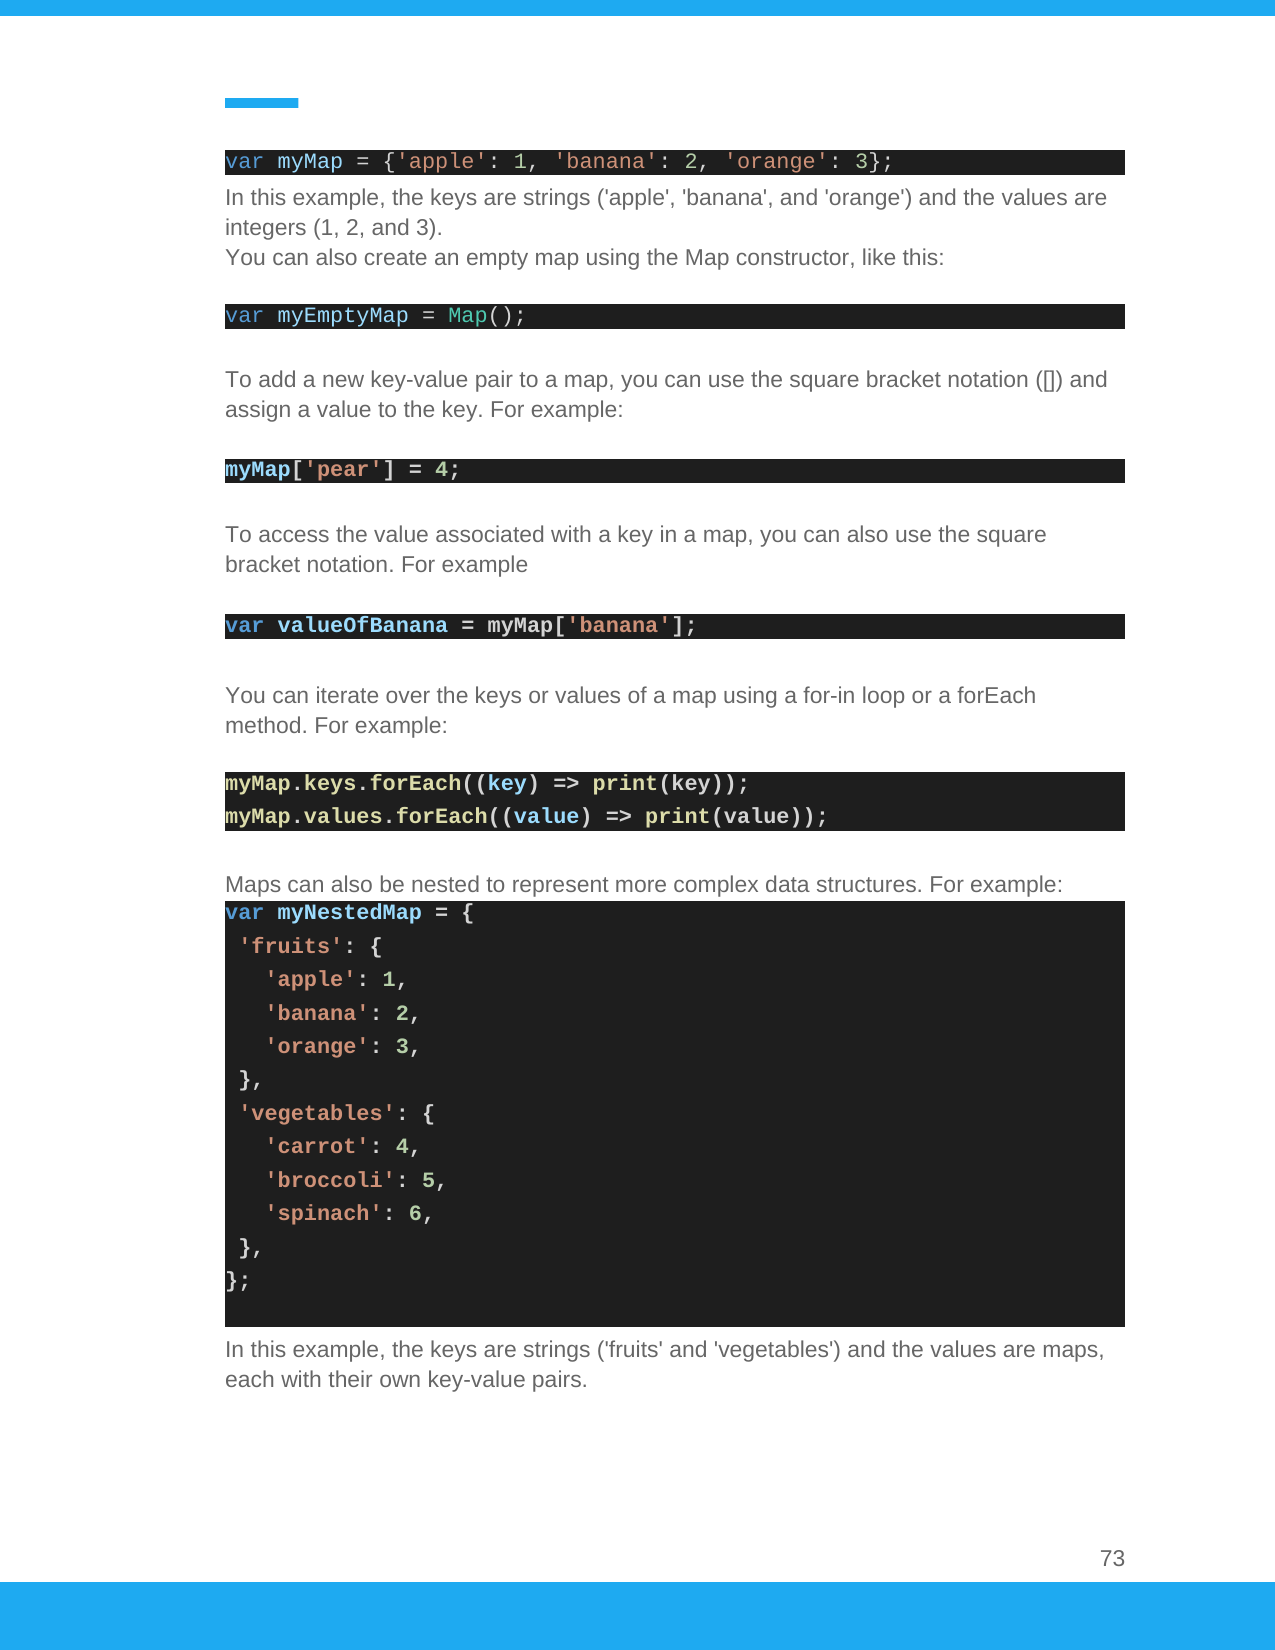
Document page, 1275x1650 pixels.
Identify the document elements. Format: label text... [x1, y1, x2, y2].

text You can iterate over the keys or values of a map using a for-in loop or a forEach method. For example: [225, 682, 1125, 738]
text 'spinach': 6, [225, 1202, 1125, 1227]
text }, [225, 1069, 1125, 1093]
text }, [225, 1236, 1125, 1261]
text 'carrot': 4, [225, 1136, 1125, 1160]
text 'fruits': { [225, 935, 1125, 960]
text In this example, the keys are strings ('fruits' and 'vegetables') and the values are maps, each with their own key-value pairs. [225, 1336, 1125, 1393]
text In this example, the keys are strings ('apple', 'banana', and 'orange') and the values are integers (1, 2, and 3). [225, 183, 1125, 240]
picture [0, 1582, 1275, 1650]
text myMap.keys.forEach((key) => print(key)); [225, 772, 1125, 797]
text 'banana': 2, [225, 1002, 1125, 1027]
text myMap.values.forEach((value) => print(value)); [225, 806, 1125, 831]
text To access the value associated with a key in a map, you can also use the square bracket notation. For example [225, 521, 1125, 577]
picture [225, 98, 299, 108]
text 'vegetables': { [225, 1102, 1125, 1127]
text You can also create an empty map using the Map constructor, like this: [225, 244, 1125, 270]
text Maps can also be nested to represent more complex data structures. For example: [225, 871, 1125, 898]
text var myMap = {'apple': 1, 'banana': 2, 'orange': 3}; [225, 150, 1125, 175]
text var myNestedMap = { [225, 901, 1125, 926]
text 'broccoli': 5, [225, 1169, 1125, 1194]
text myMap['pear'] = 4; [225, 459, 1125, 483]
text }; [225, 1269, 1125, 1294]
text To add a new key-value pair to a map, you can use the square bracket notation ([]) and assign a value to the key. For example: [225, 366, 1125, 423]
picture [0, 0, 1275, 16]
text var myEmptyMap = Map(); [225, 304, 1125, 329]
text 'apple': 1, [225, 968, 1125, 993]
text var valueOfBanana = myMap['banana']; [225, 614, 1125, 639]
text 'orange': 3, [225, 1035, 1125, 1060]
